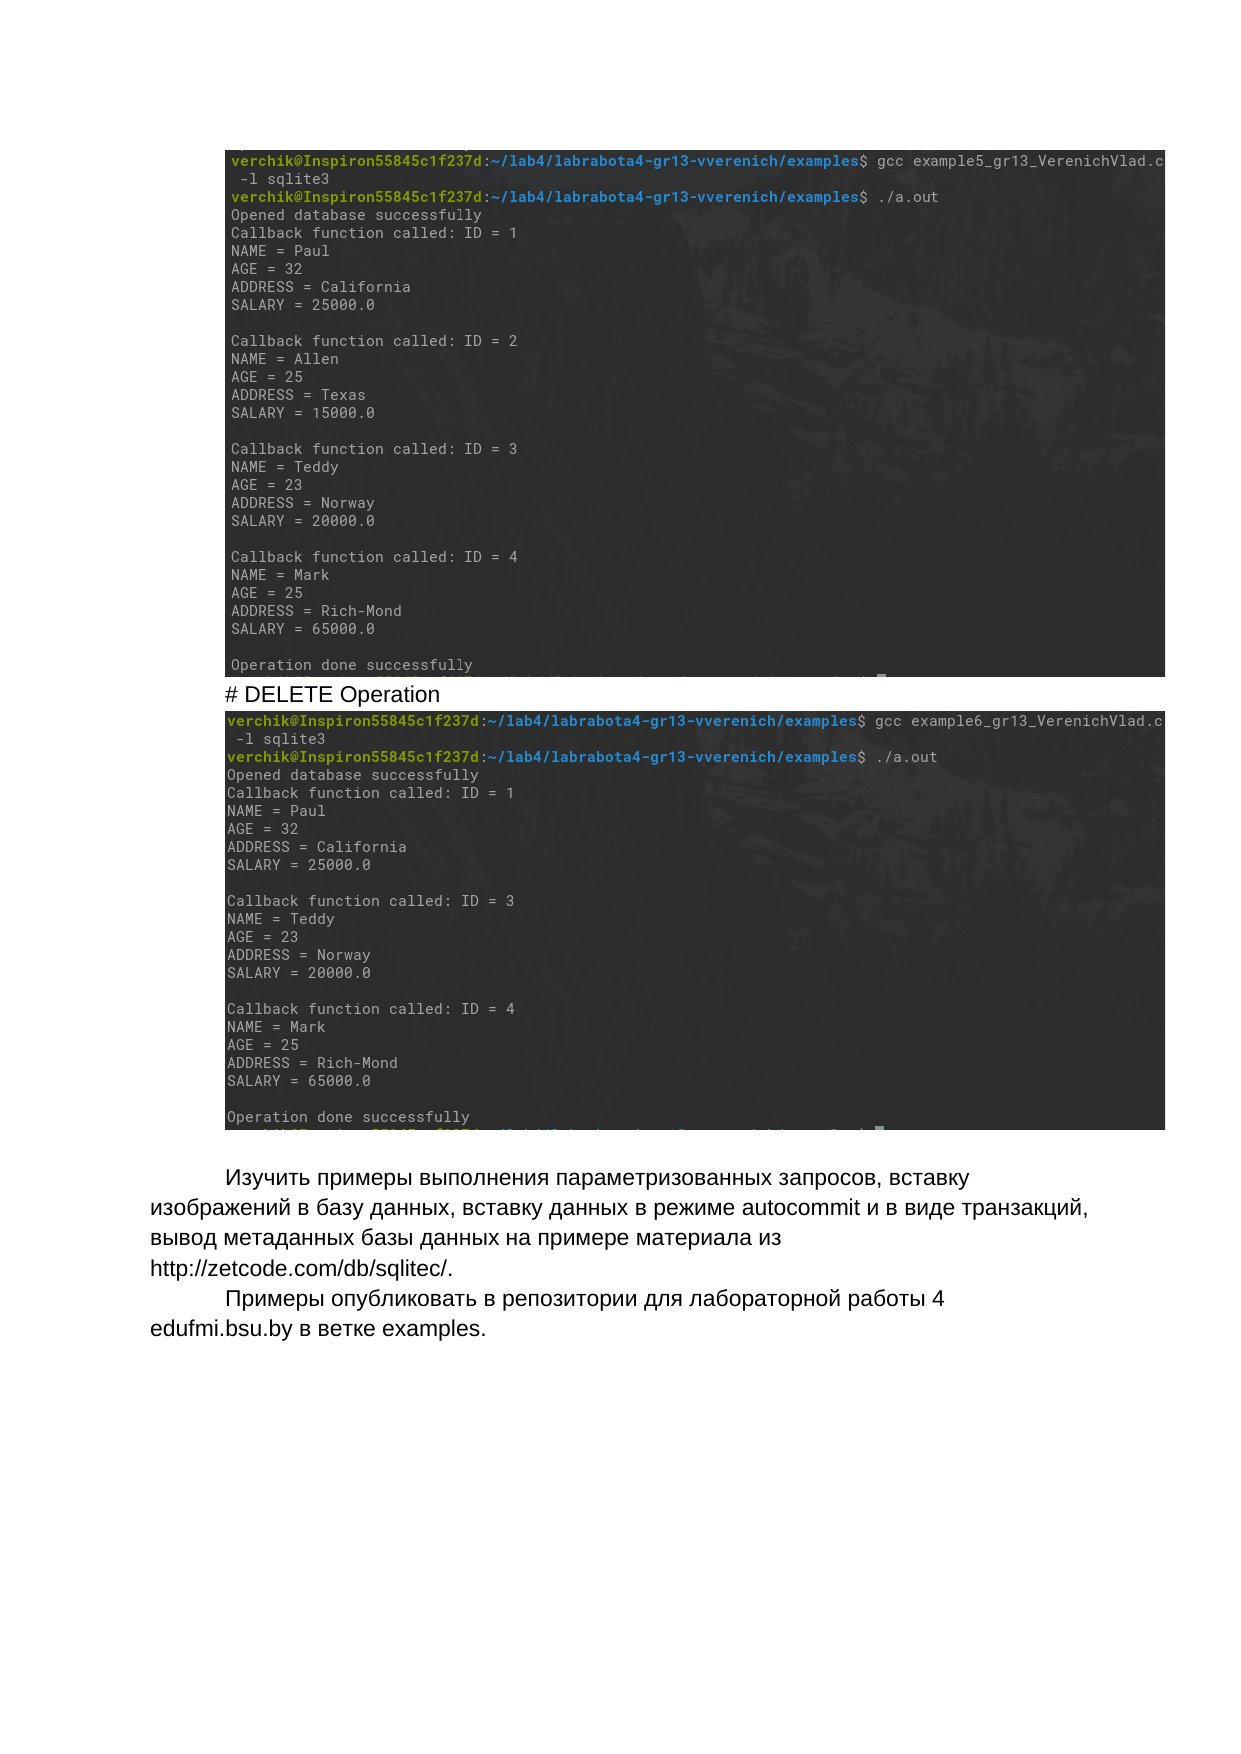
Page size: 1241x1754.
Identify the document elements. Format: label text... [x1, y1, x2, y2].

picture [225, 711, 1166, 1130]
picture [225, 150, 1166, 677]
text Изучить примеры выполнения параметризованных запросов, вставку изображений в базу данных, вставку данных в режиме autocommit и в виде транзакций, вывод метаданных базы данных на примере материала из http://zetcode.com/db/sqlitec/. [150, 1164, 1090, 1281]
text Примеры опубликовать в репозитории для лабораторной работы 4 edufmi.bsu.by в ветке examples. [150, 1285, 1090, 1341]
text # DELETE Operation [150, 681, 1090, 707]
